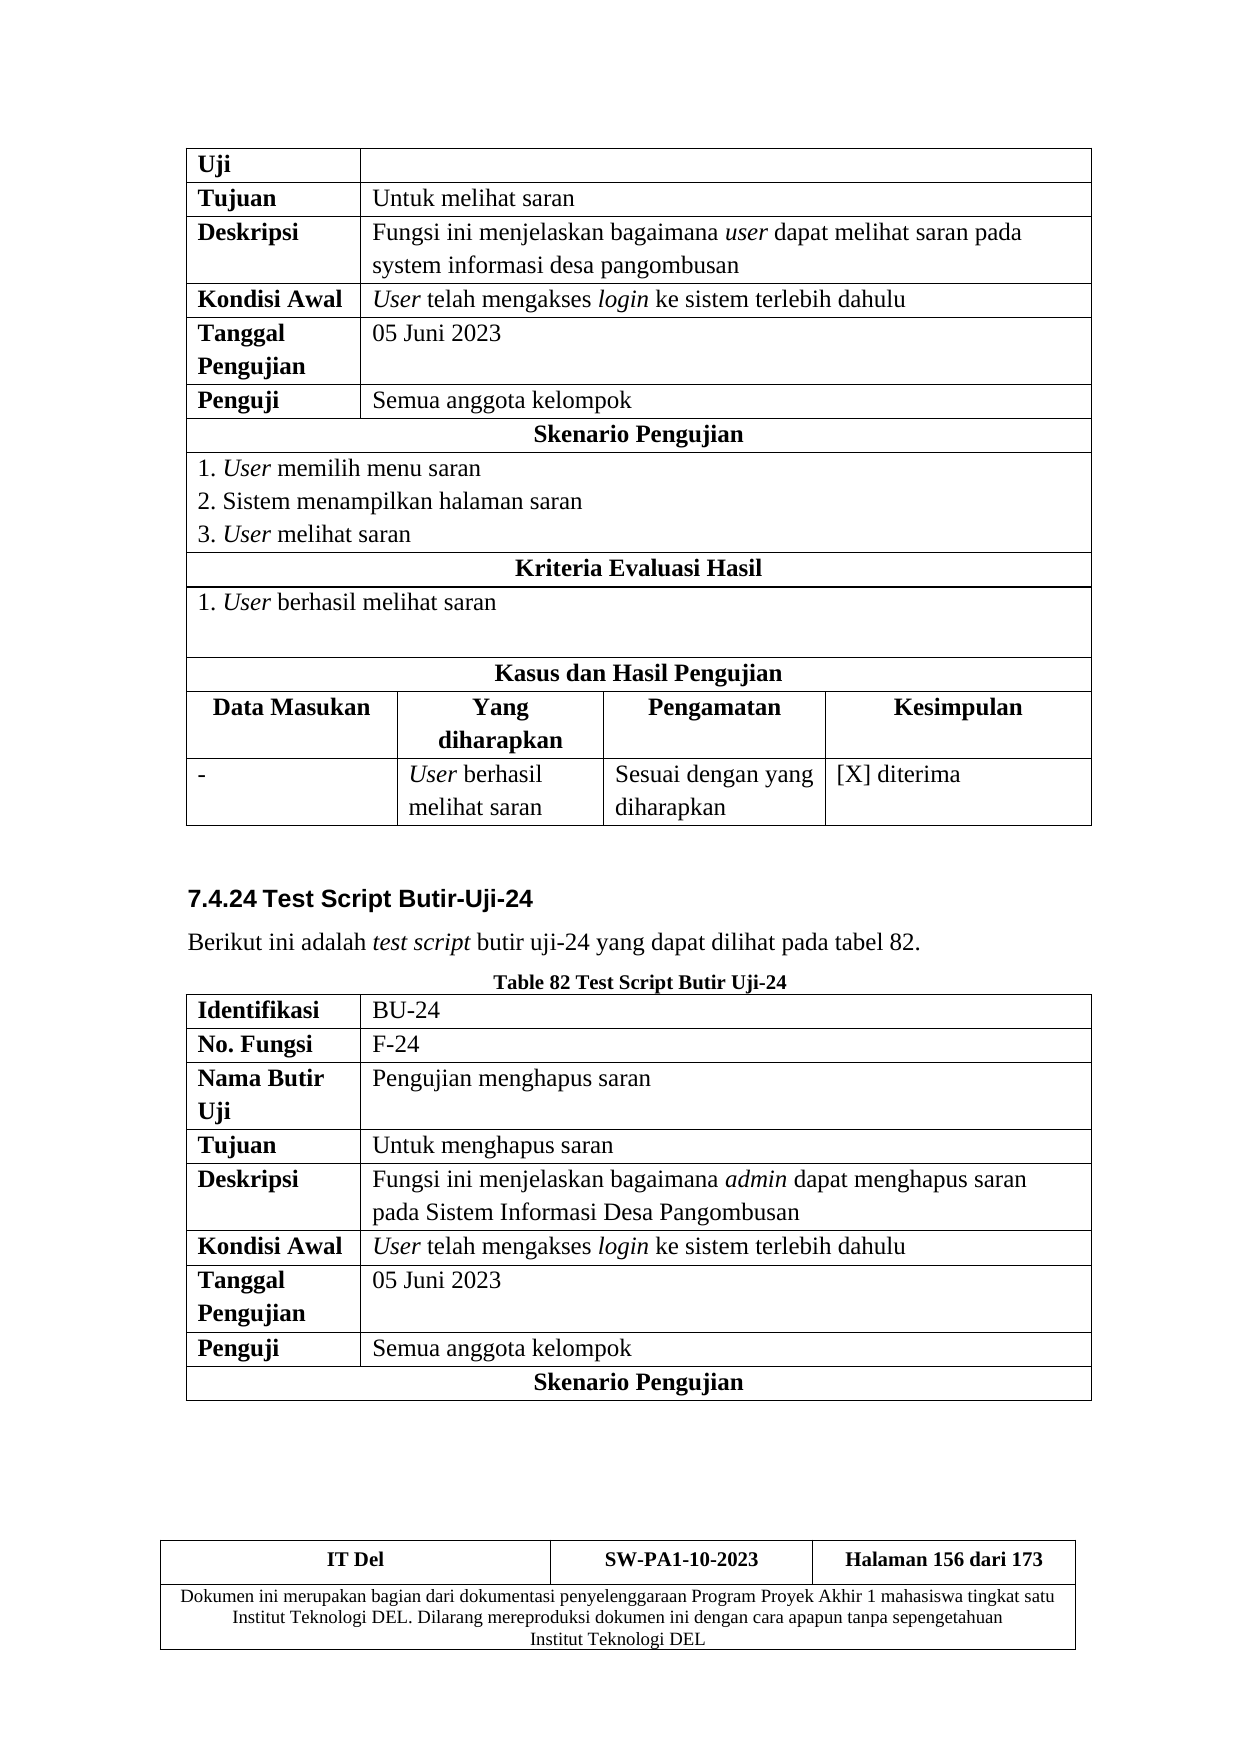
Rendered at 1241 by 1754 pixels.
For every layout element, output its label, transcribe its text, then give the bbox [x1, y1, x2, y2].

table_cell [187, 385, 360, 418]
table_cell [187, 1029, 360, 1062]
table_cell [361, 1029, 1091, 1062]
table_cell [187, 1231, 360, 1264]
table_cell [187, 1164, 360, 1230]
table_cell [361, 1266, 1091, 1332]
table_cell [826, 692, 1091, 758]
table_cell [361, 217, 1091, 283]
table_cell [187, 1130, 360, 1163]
list Test Script Butir-Uji-24 [187, 884, 1092, 912]
text Table 82 Test Script Butir Uji-24 [187, 970, 1092, 994]
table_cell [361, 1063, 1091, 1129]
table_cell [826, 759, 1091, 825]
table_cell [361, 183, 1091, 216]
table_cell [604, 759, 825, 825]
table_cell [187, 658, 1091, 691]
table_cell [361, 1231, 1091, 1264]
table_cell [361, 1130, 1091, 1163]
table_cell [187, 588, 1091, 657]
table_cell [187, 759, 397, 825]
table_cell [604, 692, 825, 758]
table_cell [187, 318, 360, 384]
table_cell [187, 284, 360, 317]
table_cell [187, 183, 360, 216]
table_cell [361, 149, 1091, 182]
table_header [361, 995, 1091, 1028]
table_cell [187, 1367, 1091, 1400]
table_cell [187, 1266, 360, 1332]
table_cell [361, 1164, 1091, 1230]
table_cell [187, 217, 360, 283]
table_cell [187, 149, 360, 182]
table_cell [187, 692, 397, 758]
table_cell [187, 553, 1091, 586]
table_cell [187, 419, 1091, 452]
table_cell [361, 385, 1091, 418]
text Berikut ini adalah test script butir uji-24 yang dapat dilihat pada tabel 82. [187, 927, 1092, 956]
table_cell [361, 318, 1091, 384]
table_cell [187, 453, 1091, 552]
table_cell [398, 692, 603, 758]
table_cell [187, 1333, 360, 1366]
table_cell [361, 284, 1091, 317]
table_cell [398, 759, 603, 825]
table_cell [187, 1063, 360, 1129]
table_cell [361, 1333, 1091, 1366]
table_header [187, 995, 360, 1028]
